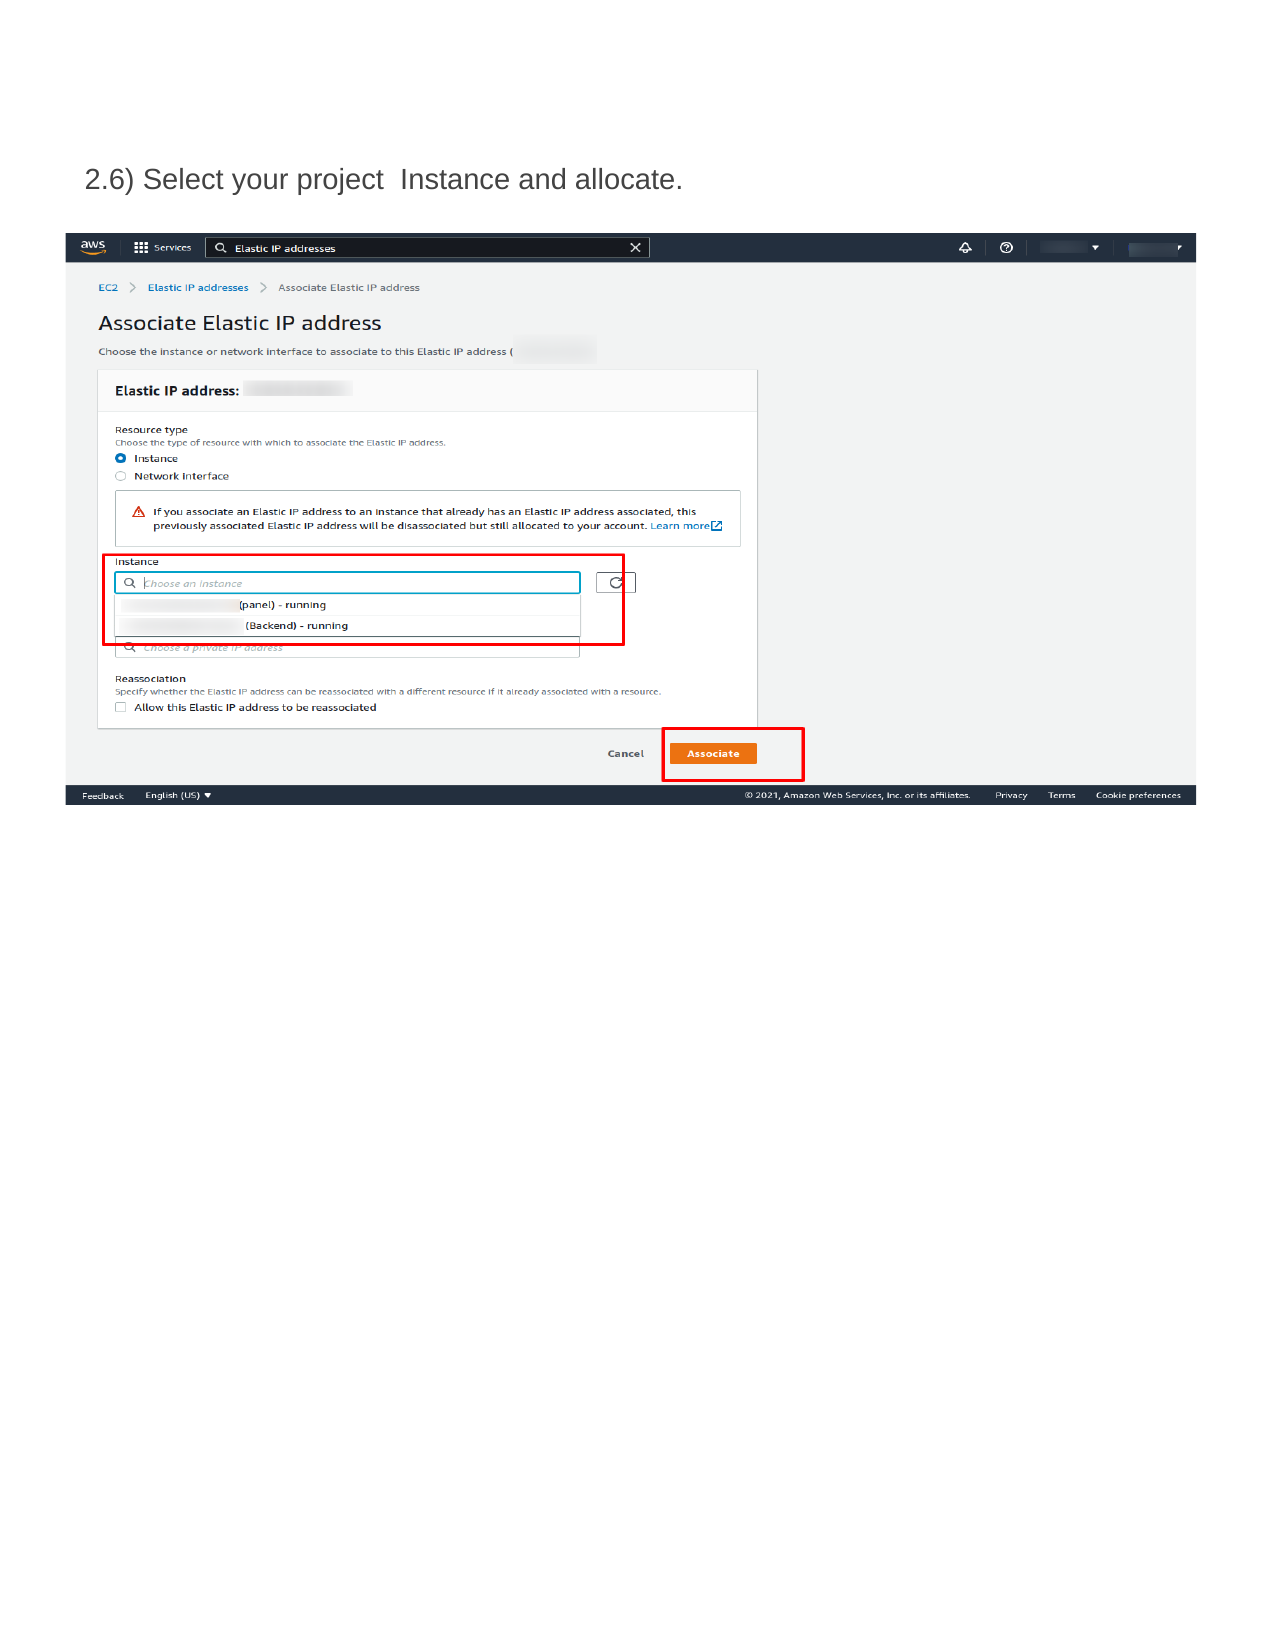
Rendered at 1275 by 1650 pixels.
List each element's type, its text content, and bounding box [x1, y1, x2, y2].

picture [65, 233, 1197, 805]
subtitle 2.6) Select your project Instance and allocate. [84, 162, 1125, 195]
